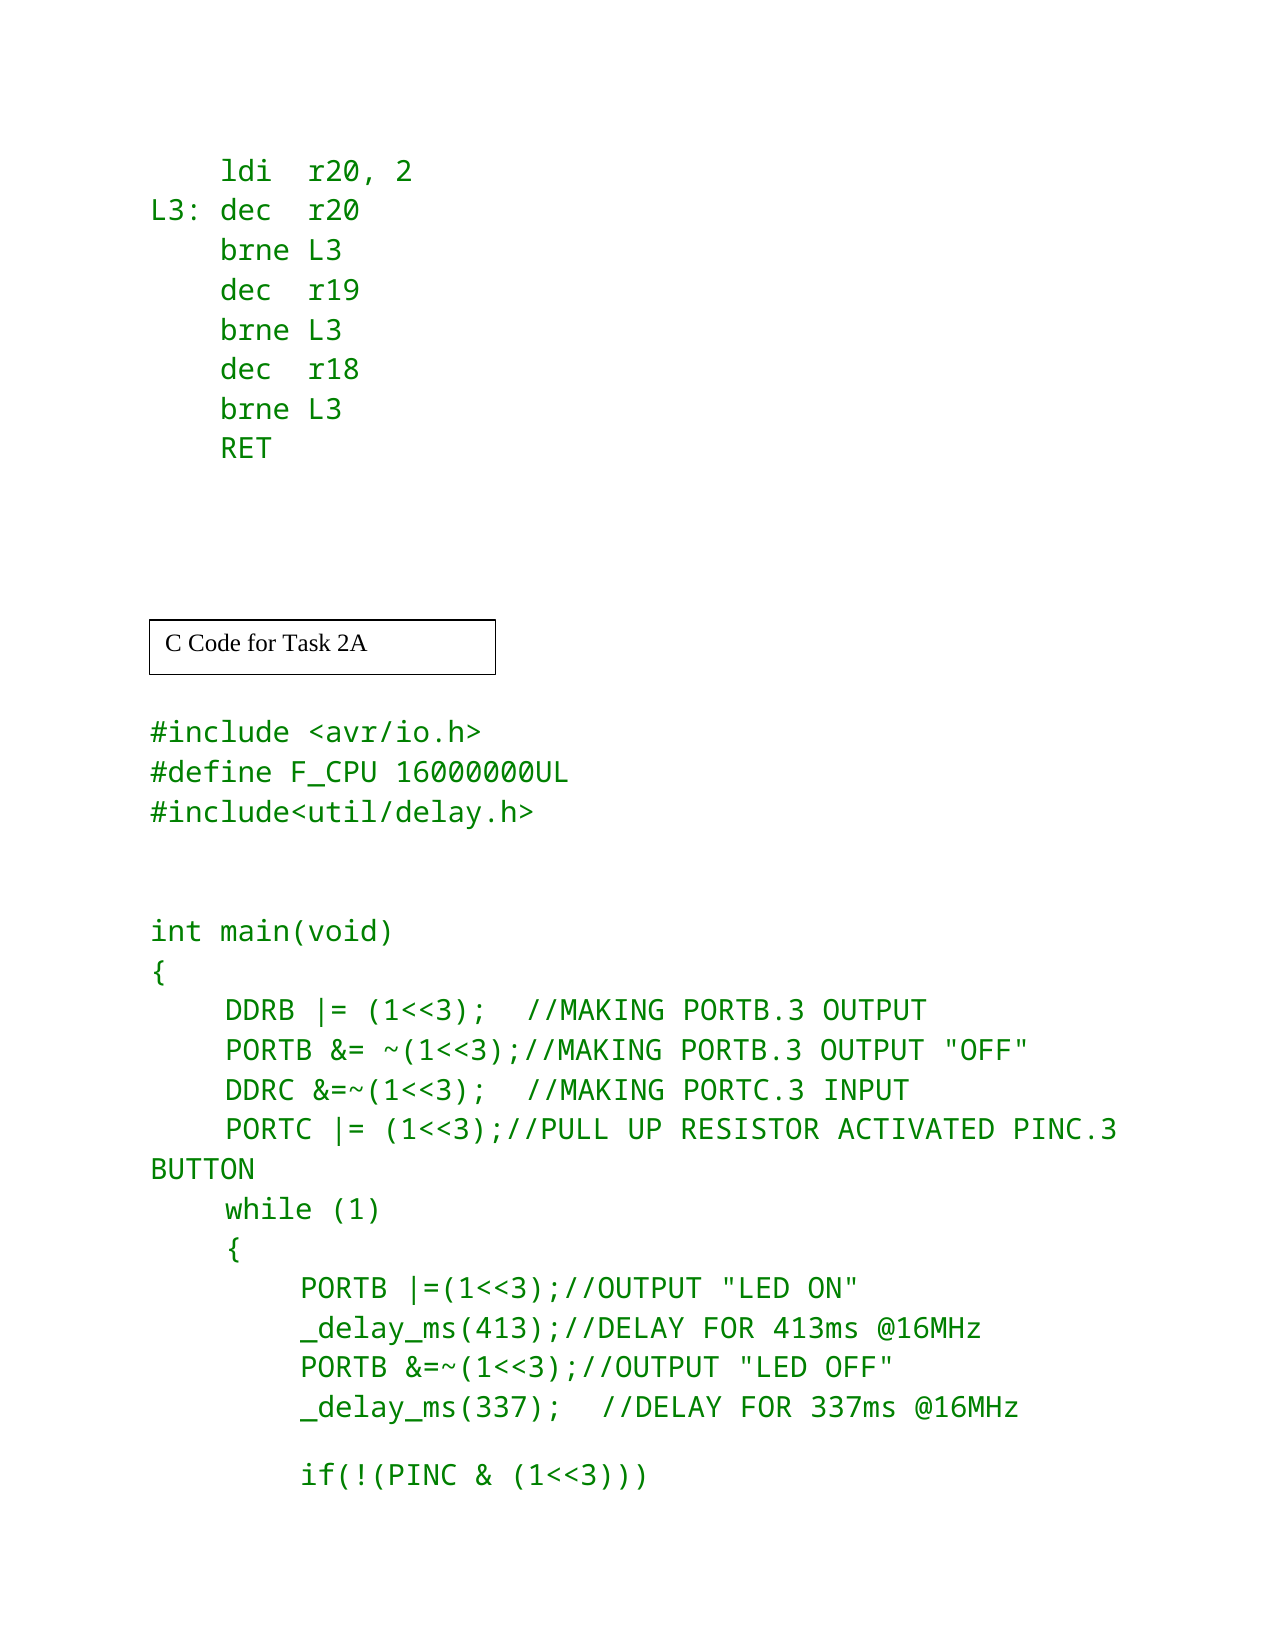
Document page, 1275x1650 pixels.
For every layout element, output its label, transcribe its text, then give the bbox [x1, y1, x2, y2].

text brne L3 [150, 388, 1125, 428]
text #include <avr/io.h> [150, 712, 1125, 751]
text PORTB &= ~(1<<3);//MAKING PORTB.3 OUTPUT "OFF" [150, 1029, 1125, 1069]
text _delay_ms(337); //DELAY FOR 337ms @16MHz [150, 1386, 1125, 1426]
text #define F_CPU 16000000UL [150, 751, 1125, 791]
text DDRC &=~(1<<3); //MAKING PORTC.3 INPUT [150, 1069, 1125, 1108]
text dec r18 [150, 348, 1125, 388]
text dec r19 [150, 269, 1125, 309]
text PORTB &=~(1<<3);//OUTPUT "LED OFF" [150, 1347, 1125, 1386]
text #include<util/delay.h> [150, 791, 1125, 831]
text int main(void) [150, 910, 1125, 950]
text brne L3 [150, 229, 1125, 269]
text { [150, 1228, 1125, 1267]
text DDRB |= (1<<3); //MAKING PORTB.3 OUTPUT [150, 989, 1125, 1029]
text _delay_ms(413);//DELAY FOR 413ms @16MHz [150, 1307, 1125, 1347]
text ldi r20, 2 [150, 150, 1125, 190]
text brne L3 [150, 309, 1125, 348]
text { [150, 950, 1125, 989]
text while (1) [150, 1188, 1125, 1228]
text L3: dec r20 [150, 190, 1125, 229]
text PORTC |= (1<<3);//PULL UP RESISTOR ACTIVATED PINC.3 BUTTON [150, 1108, 1125, 1188]
text PORTB |=(1<<3);//OUTPUT "LED ON" [150, 1267, 1125, 1307]
text if(!(PINC & (1<<3))) [150, 1454, 1125, 1494]
text RET [150, 428, 1125, 467]
